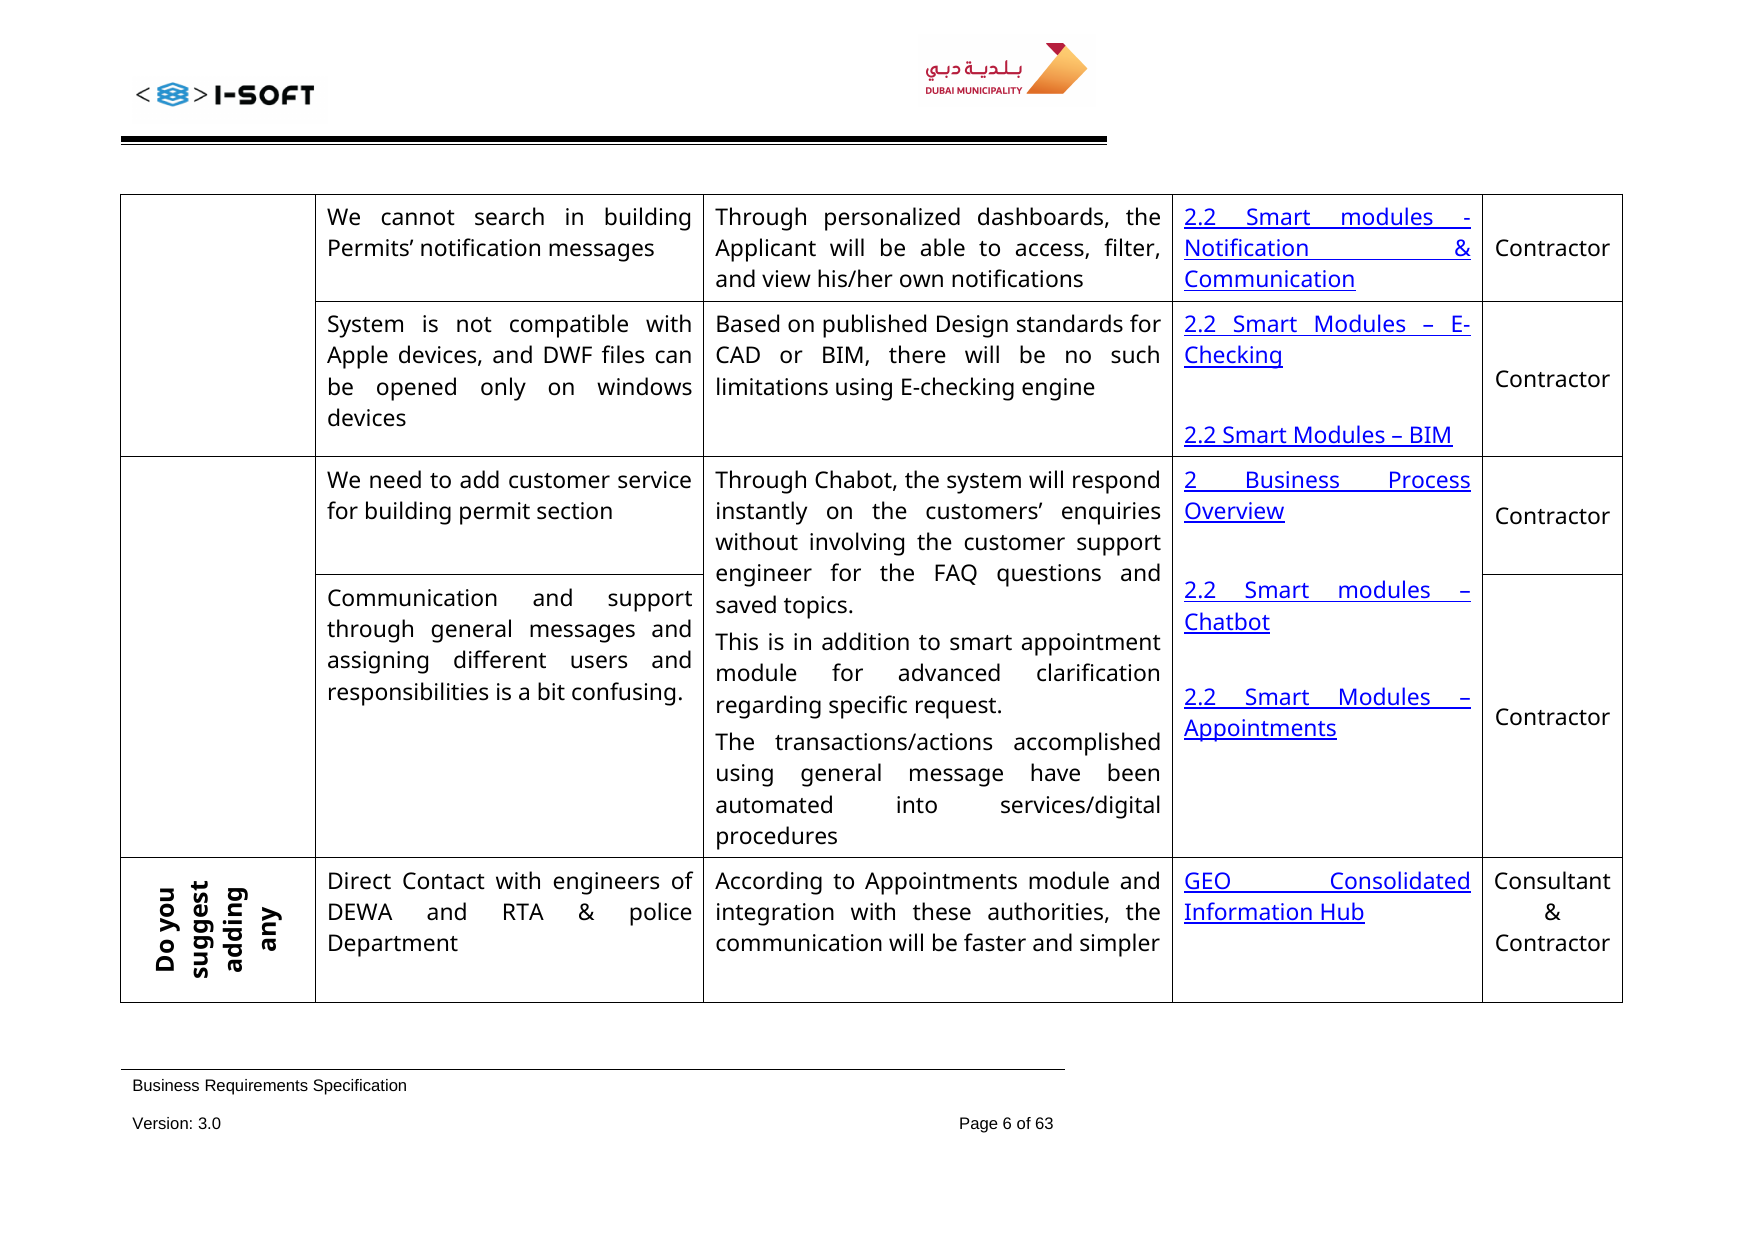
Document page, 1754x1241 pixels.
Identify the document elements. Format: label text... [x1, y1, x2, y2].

table_cell Through Chabot, the system will respond instantly on the customers’ enquiries without involving the customer support engineer for the FAQ questions and saved topics. This is in addition to smart appointment module for advanced clarification regarding specific request. The transactions/actions accomplished using general message have been automated into services/digital procedures [704, 457, 1172, 857]
table_cell We cannot search in building Permits’ notification messages [316, 195, 703, 301]
table_cell Contractor [1483, 302, 1622, 456]
table_cell 2 Business Process Overview 2.2 Smart modules – Chatbot 2.2 Smart Modules – Appointments [1173, 457, 1482, 857]
table_cell GEO Consolidated Information Hub 2.2 Smart Modules – Appointments [1173, 858, 1482, 1002]
table_cell We need to add customer service for building permit section [316, 457, 703, 574]
table_cell 2.2 Smart modules - Notification & Communication [1173, 195, 1482, 301]
table_cell Consultant & Contractor [1483, 858, 1622, 1002]
table_cell Contractor [1483, 195, 1622, 301]
table_cell Contractor [1483, 575, 1622, 857]
table_cell 2.2 Smart Modules – E- Checking 2.2 Smart Modules – BIM [1173, 302, 1482, 456]
picture [917, 34, 1096, 107]
table_cell According to Appointments module and integration with these authorities, the communication will be faster and simpler [704, 858, 1172, 1002]
picture [132, 76, 328, 124]
table_cell Through personalized dashboards, the Applicant will be able to access, filter, and view his/her own notifications [704, 195, 1172, 301]
table_cell Direct Contact with engineers of DEWA and RTA & police Department [316, 858, 703, 1002]
table_cell Do you suggest adding any other authorities to the new system? [121, 858, 315, 1002]
table_cell System is not compatible with Apple devices, and DWF files can be opened only on windows devices [316, 302, 703, 456]
table_cell Communication and support through general messages and assigning different users and responsibilities is a bit confusing. [316, 575, 703, 857]
table_cell Contractor [1483, 457, 1622, 574]
table_cell [121, 457, 315, 857]
table_cell Based on published Design standards for CAD or BIM, there will be no such limitations using E-checking engine [704, 302, 1172, 456]
